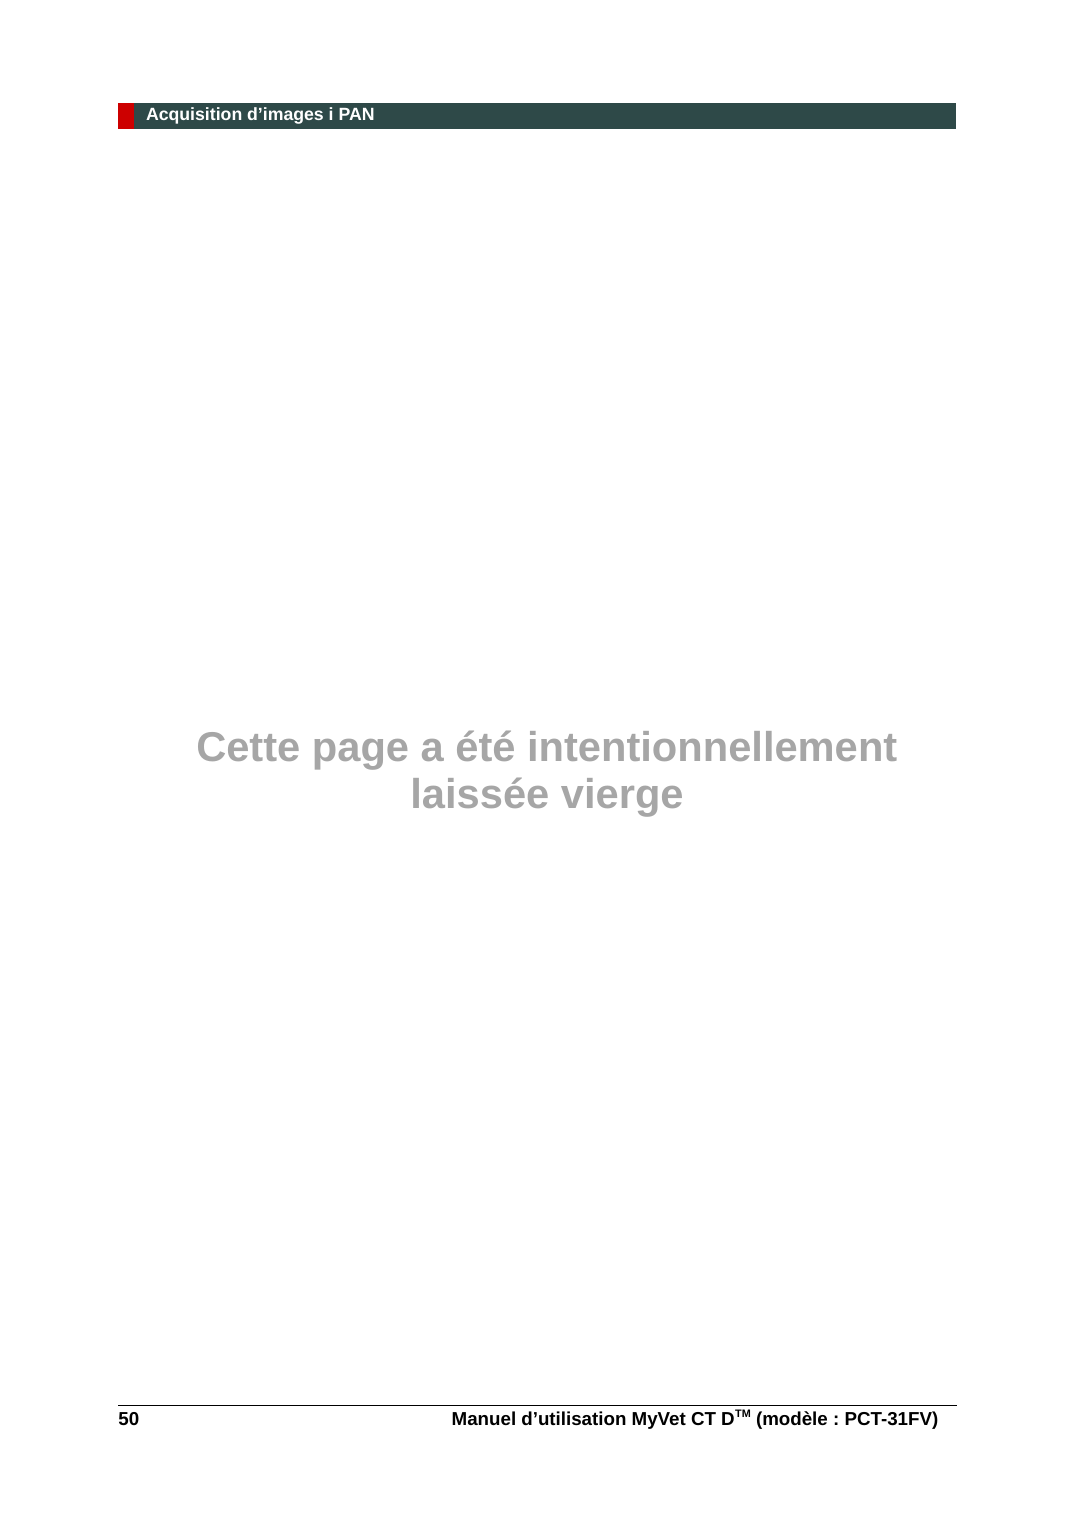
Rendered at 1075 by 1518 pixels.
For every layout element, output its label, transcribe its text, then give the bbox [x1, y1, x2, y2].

text Cette page a été intentionnellement laissée vierge [137, 722, 957, 818]
